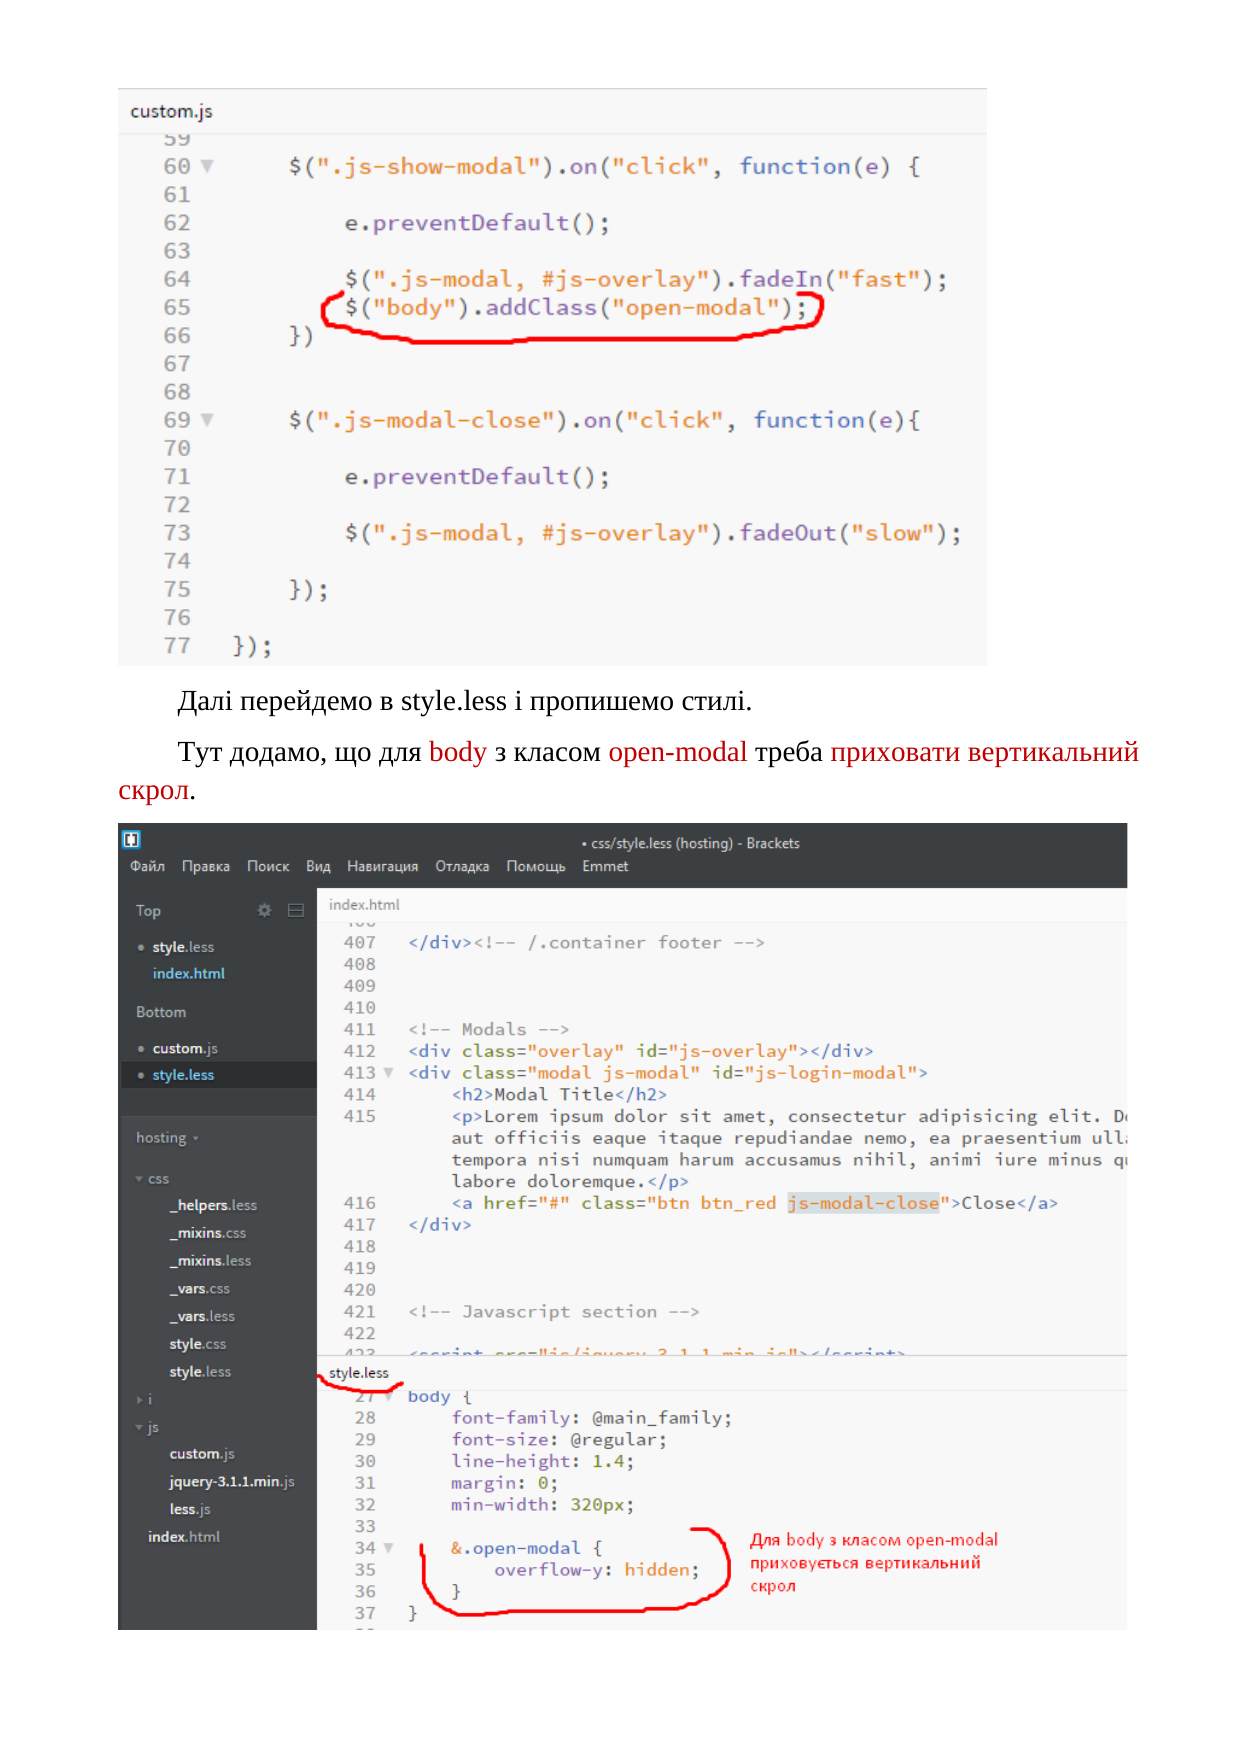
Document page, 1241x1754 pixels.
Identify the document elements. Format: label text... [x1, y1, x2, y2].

picture [118, 823, 1128, 1630]
text Далі перейдемо в style.less і пропишемо стилі. [118, 683, 1152, 716]
text Тут додамо, що для body з класом open-modal треба приховати вертикальний скрол. [118, 734, 1152, 806]
picture [118, 88, 987, 666]
